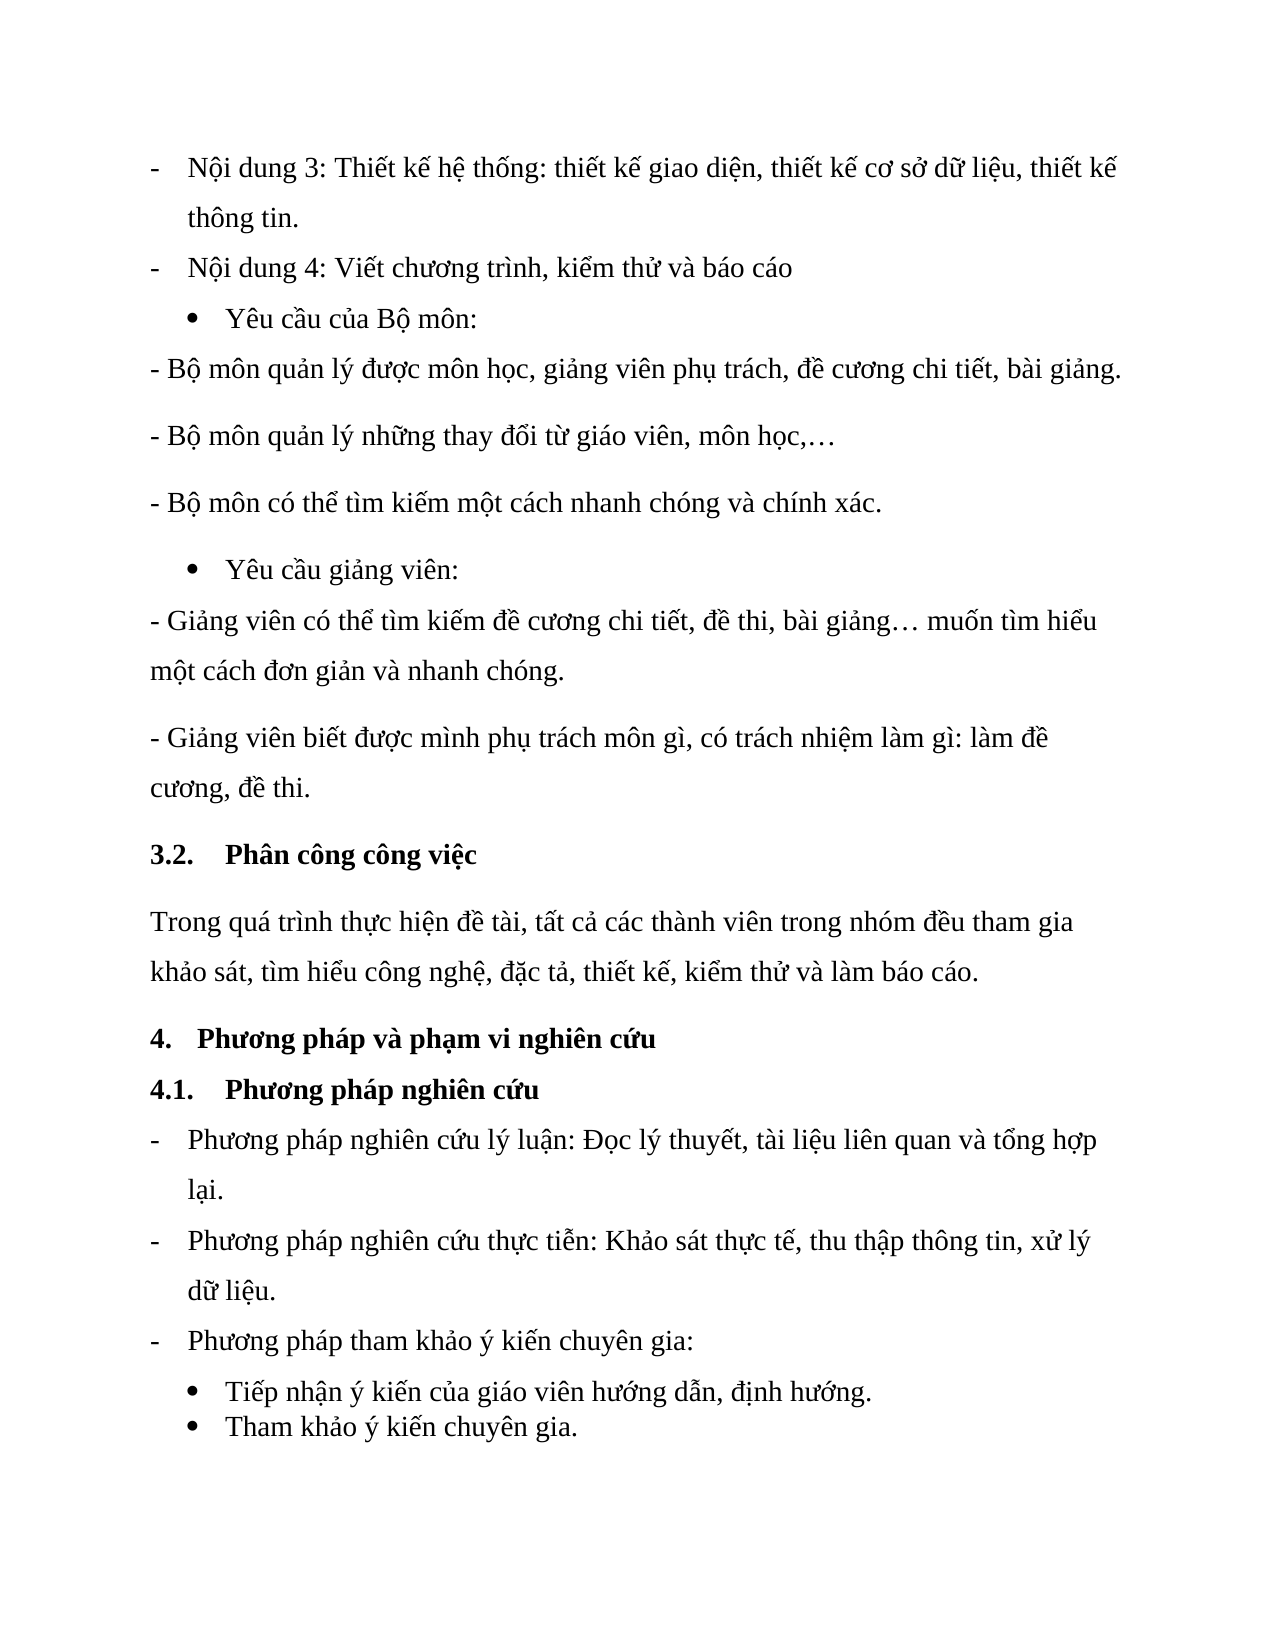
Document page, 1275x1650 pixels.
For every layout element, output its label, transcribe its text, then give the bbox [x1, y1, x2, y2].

list Phương pháp và phạm vi nghiên cứu [150, 1022, 1125, 1055]
list Phương pháp nghiên cứu thực tiễn: Khảo sát thực tế, thu thập thông tin, xử lý dữ liệu. [150, 1223, 1125, 1307]
text - Giảng viên có thể tìm kiếm đề cương chi tiết, đề thi, bài giảng… muốn tìm hiểu một cách đơn giản và nhanh chóng. [150, 603, 1125, 687]
text - Giảng viên biết được mình phụ trách môn gì, có trách nhiệm làm gì: làm đề cương, đề thi. [150, 720, 1125, 804]
text - Bộ môn quản lý được môn học, giảng viên phụ trách, đề cương chi tiết, bài giảng. [150, 351, 1125, 385]
list Nội dung 4: Viết chương trình, kiểm thử và báo cáo [150, 251, 1125, 284]
list Phương pháp tham khảo ý kiến chuyên gia: [150, 1323, 1125, 1357]
list Phương pháp nghiên cứu [150, 1072, 1125, 1105]
list Tiếp nhận ý kiến của giáo viên hướng dẫn, định hướng. [187, 1374, 1125, 1407]
list Phương pháp nghiên cứu lý luận: Đọc lý thuyết, tài liệu liên quan và tổng hợp lại. [150, 1122, 1125, 1206]
text - Bộ môn có thể tìm kiếm một cách nhanh chóng và chính xác. [150, 485, 1125, 519]
list Nội dung 3: Thiết kế hệ thống: thiết kế giao diện, thiết kế cơ sở dữ liệu, thiết kế thông tin. [150, 150, 1125, 234]
text Trong quá trình thực hiện đề tài, tất cả các thành viên trong nhóm đều tham gia khảo sát, tìm hiểu công nghệ, đặc tả, thiết kế, kiểm thử và làm báo cáo. [150, 904, 1125, 988]
list Yêu cầu của Bộ môn: [187, 301, 1125, 334]
list Tham khảo ý kiến chuyên gia. [187, 1409, 1125, 1443]
list Phân công công việc [150, 837, 1125, 871]
list Yêu cầu giảng viên: [187, 552, 1125, 586]
text - Bộ môn quản lý những thay đổi từ giáo viên, môn học,… [150, 418, 1125, 452]
